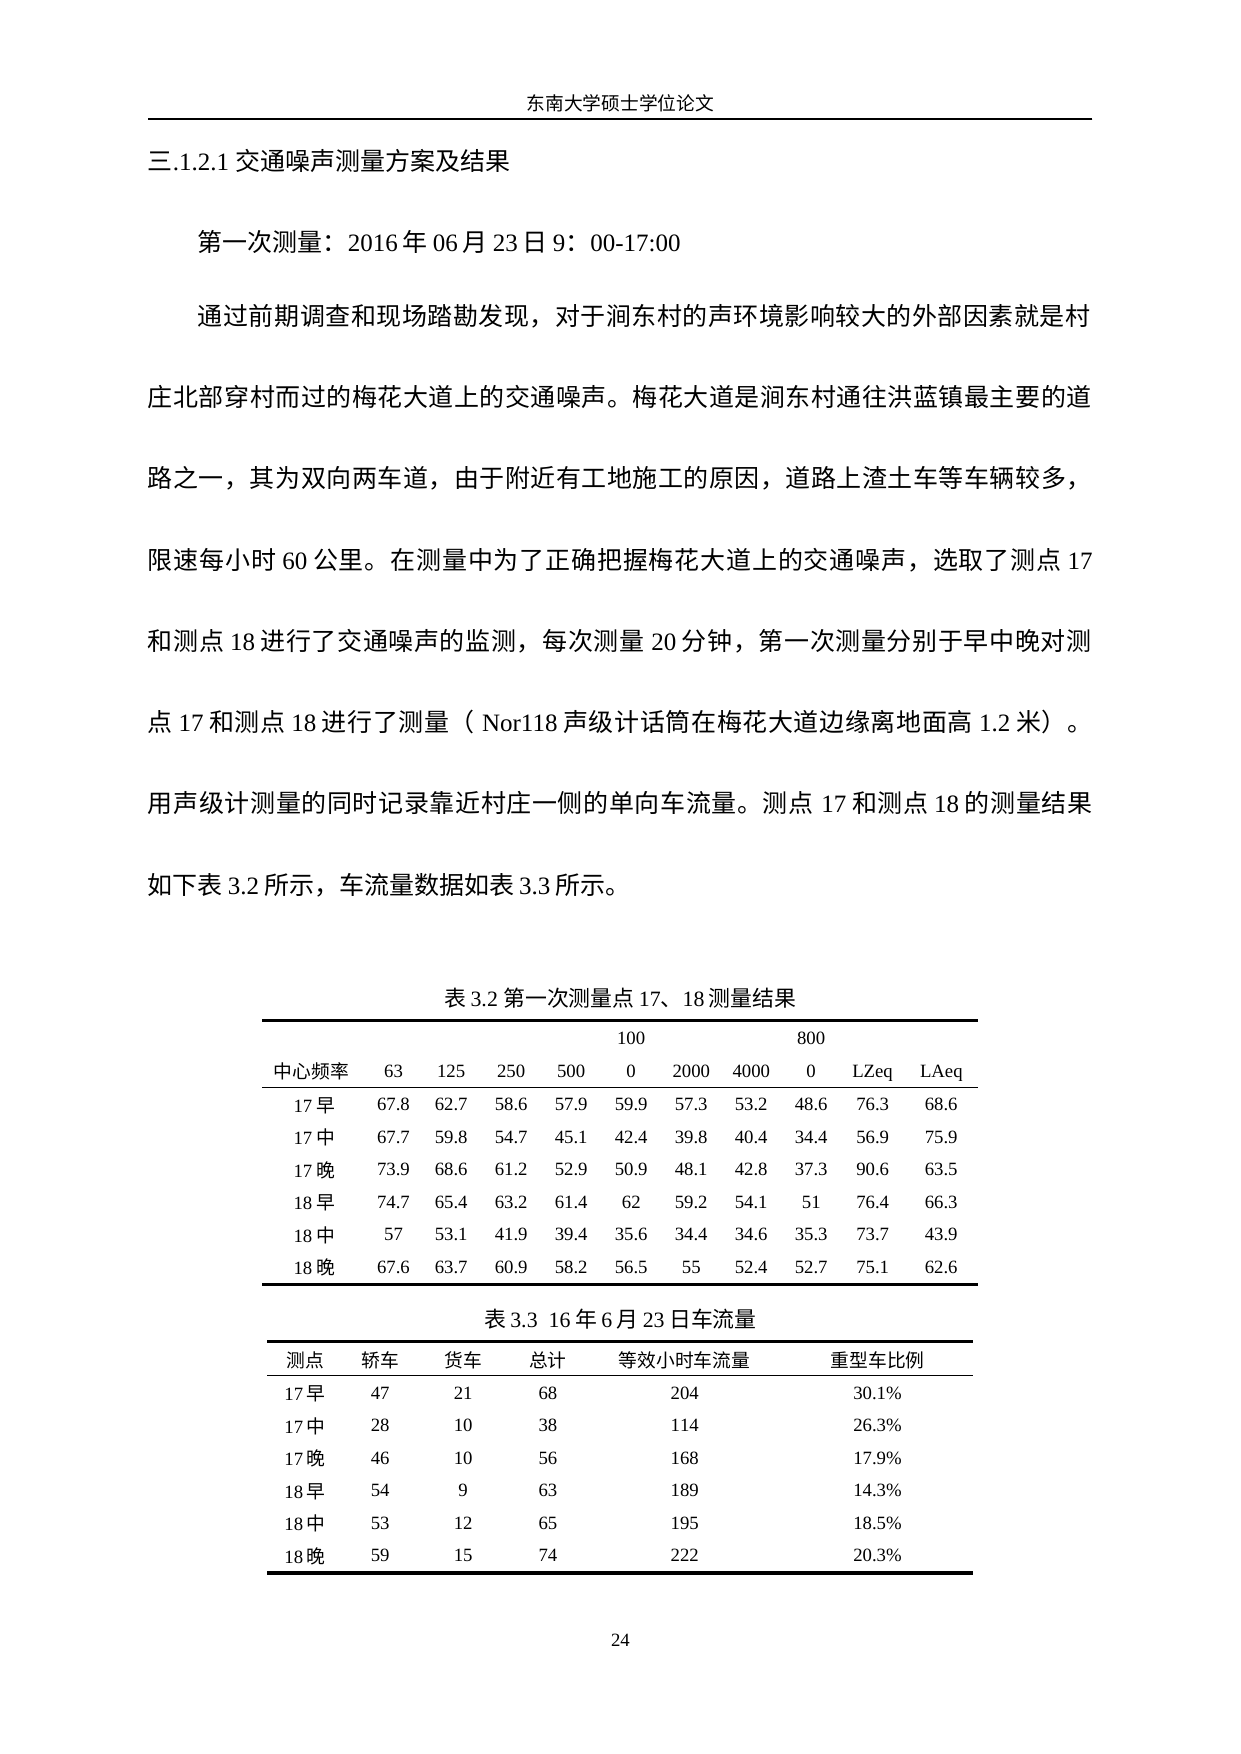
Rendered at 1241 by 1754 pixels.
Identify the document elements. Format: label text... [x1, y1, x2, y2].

table_header 500 [541, 1022, 601, 1087]
table_cell 74 [508, 1539, 587, 1571]
table_cell 18中 [267, 1506, 342, 1539]
table_cell 58.2 [541, 1250, 601, 1283]
table_cell 114 [587, 1409, 782, 1441]
table_cell 68.6 [421, 1153, 481, 1185]
table_header 1000 [601, 1022, 661, 1087]
table_cell 35.3 [781, 1218, 841, 1250]
text 交通噪声测量方案及结果 [148, 127, 1092, 192]
table_cell 9 [418, 1474, 508, 1506]
table_cell 17.9% [782, 1441, 973, 1474]
table_header 货车 [418, 1343, 508, 1375]
table_header 测点 [267, 1343, 342, 1375]
table_cell 63 [508, 1474, 587, 1506]
table_cell 14.3% [782, 1474, 973, 1506]
table_cell 168 [587, 1441, 782, 1474]
table_cell 21 [418, 1376, 508, 1409]
table_cell 62.6 [904, 1250, 978, 1283]
table_cell 34.4 [781, 1120, 841, 1153]
table_header 中心频率 [262, 1022, 366, 1087]
table_cell 48.1 [661, 1153, 721, 1185]
table_cell 26.3% [782, 1409, 973, 1441]
table_cell 56.5 [601, 1250, 661, 1283]
table_cell 54.7 [481, 1120, 541, 1153]
table_cell 37.3 [781, 1153, 841, 1185]
table_cell 17中 [262, 1120, 366, 1153]
table_cell 50.9 [601, 1153, 661, 1185]
table_cell 54 [342, 1474, 417, 1506]
table_cell 45.1 [541, 1120, 601, 1153]
table_cell 54.1 [721, 1185, 781, 1218]
table_cell 15 [418, 1539, 508, 1571]
table_cell 62.7 [421, 1088, 481, 1120]
table_cell 17晚 [262, 1153, 366, 1185]
table_cell 58.6 [481, 1088, 541, 1120]
table_cell 65 [508, 1506, 587, 1539]
table_header 250 [481, 1022, 541, 1087]
table_cell 51 [781, 1185, 841, 1218]
table_cell 59.2 [661, 1185, 721, 1218]
table_cell 57.3 [661, 1088, 721, 1120]
table_cell 76.4 [841, 1185, 904, 1218]
table_cell 189 [587, 1474, 782, 1506]
table_header 轿车 [342, 1343, 417, 1375]
table_header 125 [421, 1022, 481, 1087]
table_cell 61.4 [541, 1185, 601, 1218]
table_cell 18中 [262, 1218, 366, 1250]
table_cell 30.1% [782, 1376, 973, 1409]
table_cell 61.2 [481, 1153, 541, 1185]
table_cell 63.7 [421, 1250, 481, 1283]
table_cell 48.6 [781, 1088, 841, 1120]
table_cell 59.8 [421, 1120, 481, 1153]
table_cell 34.4 [661, 1218, 721, 1250]
table_cell 76.3 [841, 1088, 904, 1120]
table_cell 28 [342, 1409, 417, 1441]
table_cell 39.8 [661, 1120, 721, 1153]
table_cell 65.4 [421, 1185, 481, 1218]
text 通过前期调查和现场踏勘发现，对于涧东村的声环境影响较大的外部因素就是村庄北部穿村而过的梅花大道上的交通噪声。梅花大道是涧东村通往洪蓝镇最主要的道路之一，其为双向两车道，由于附近有工地施工的原因，道路上渣土车等车辆较多，限速每小时60公里。在测量中为了正确把握梅花大道上的交通噪声，选取了测点17和测点18进行了交通噪声的监测，每次测量20分钟，第一次测量分别于早中晚对测点17和测点18进行了测量（ Nor118声级计话筒在梅花大道边缘离地面高1.2米）。用声级计测量的同时记录靠近村庄一侧的单向车流量。测点17和测点18的测量结果如下表3.2所示，车流量数据如表3.3所示。 [148, 282, 1092, 916]
table_cell 67.8 [366, 1088, 421, 1120]
table_cell 42.8 [721, 1153, 781, 1185]
table_cell 63.5 [904, 1153, 978, 1185]
table_cell 12 [418, 1506, 508, 1539]
table_cell 17早 [262, 1088, 366, 1120]
table_cell 39.4 [541, 1218, 601, 1250]
table_cell 73.7 [841, 1218, 904, 1250]
table_cell 10 [418, 1409, 508, 1441]
table_cell 20.3% [782, 1539, 973, 1571]
table_header LAeq [904, 1022, 978, 1087]
table_cell 53 [342, 1506, 417, 1539]
table_cell 53.1 [421, 1218, 481, 1250]
table_cell 18早 [262, 1185, 366, 1218]
table_cell 75.9 [904, 1120, 978, 1153]
table_cell 204 [587, 1376, 782, 1409]
table_cell 18.5% [782, 1506, 973, 1539]
table_cell 68 [508, 1376, 587, 1409]
table_cell 74.7 [366, 1185, 421, 1218]
table_cell 17早 [267, 1376, 342, 1409]
table_header 2000 [661, 1022, 721, 1087]
table_header 重型车比例 [782, 1343, 973, 1375]
table_cell 59 [342, 1539, 417, 1571]
table_cell 56.9 [841, 1120, 904, 1153]
table_cell 38 [508, 1409, 587, 1441]
text 第一次测量：2016年06月23日9：00-17:00 [148, 208, 1092, 273]
table_header 总计 [508, 1343, 587, 1375]
table_header 8000 [781, 1022, 841, 1087]
table_cell 53.2 [721, 1088, 781, 1120]
text 表3.3 16年6月23日车流量 [148, 1302, 1092, 1334]
table_cell 47 [342, 1376, 417, 1409]
table_cell 67.6 [366, 1250, 421, 1283]
table_cell 222 [587, 1539, 782, 1571]
table_cell 68.6 [904, 1088, 978, 1120]
table_cell 195 [587, 1506, 782, 1539]
table_cell 17晚 [267, 1441, 342, 1474]
table_cell 67.7 [366, 1120, 421, 1153]
table_cell 60.9 [481, 1250, 541, 1283]
table_cell 73.9 [366, 1153, 421, 1185]
table_cell 40.4 [721, 1120, 781, 1153]
table_cell 43.9 [904, 1218, 978, 1250]
table_cell 59.9 [601, 1088, 661, 1120]
table_header 等效小时车流量 [587, 1343, 782, 1375]
table_cell 17中 [267, 1409, 342, 1441]
table_header LZeq [841, 1022, 904, 1087]
table_cell 42.4 [601, 1120, 661, 1153]
table_cell 52.9 [541, 1153, 601, 1185]
table_cell 35.6 [601, 1218, 661, 1250]
table_cell 57.9 [541, 1088, 601, 1120]
text 表3.2 第一次测量点17、18测量结果 [148, 981, 1092, 1013]
table_cell 52.4 [721, 1250, 781, 1283]
table_header 63 [366, 1022, 421, 1087]
table_cell 57 [366, 1218, 421, 1250]
table_cell 10 [418, 1441, 508, 1474]
table_cell 55 [661, 1250, 721, 1283]
table_cell 66.3 [904, 1185, 978, 1218]
table_cell 18晚 [262, 1250, 366, 1283]
table_cell 46 [342, 1441, 417, 1474]
table_header 4000 [721, 1022, 781, 1087]
table_cell 52.7 [781, 1250, 841, 1283]
table_cell 62 [601, 1185, 661, 1218]
table_cell 18晚 [267, 1539, 342, 1571]
table_cell 56 [508, 1441, 587, 1474]
table_cell 90.6 [841, 1153, 904, 1185]
table_cell 63.2 [481, 1185, 541, 1218]
table_cell 75.1 [841, 1250, 904, 1283]
table_cell 41.9 [481, 1218, 541, 1250]
table_cell 18早 [267, 1474, 342, 1506]
table_cell 34.6 [721, 1218, 781, 1250]
